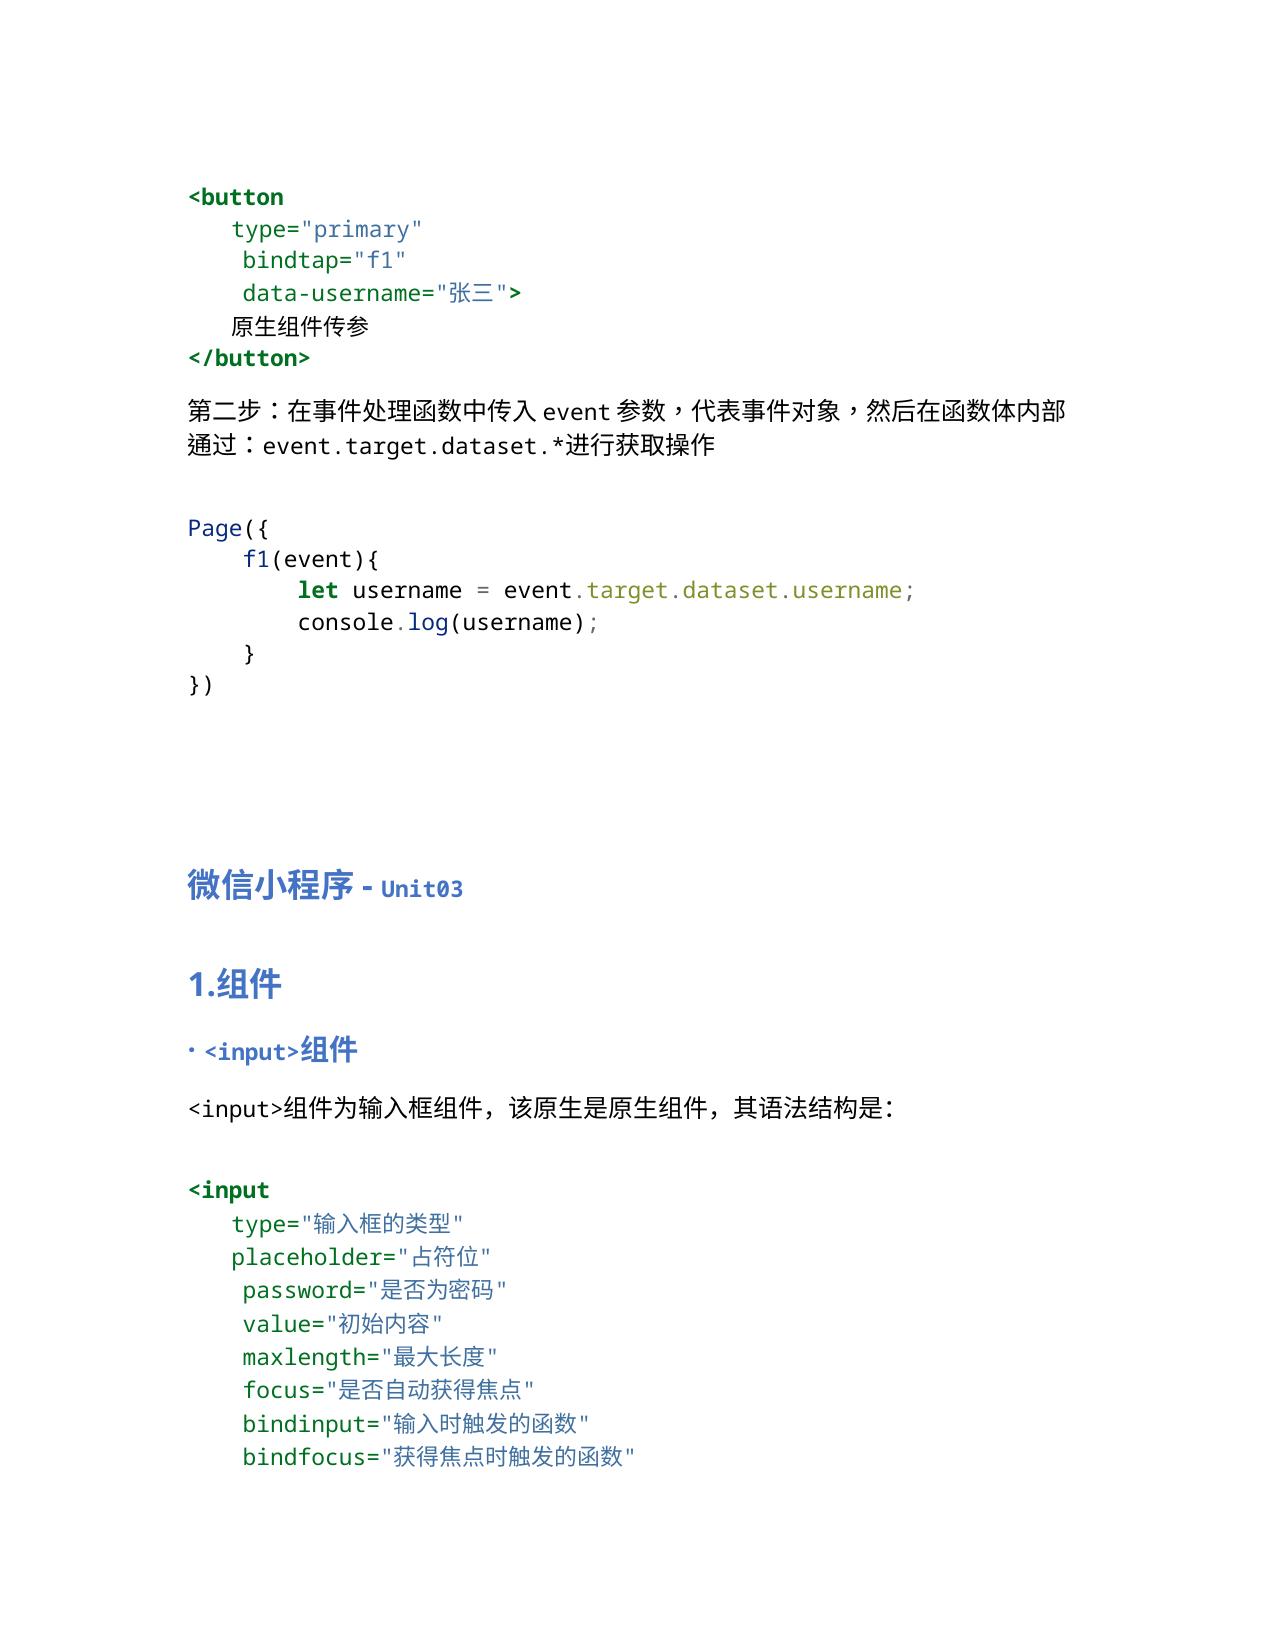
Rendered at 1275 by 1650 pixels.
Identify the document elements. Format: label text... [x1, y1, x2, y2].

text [187, 1143, 1087, 1472]
text Page({ f1(event){ let username = event.target.dataset.username; console.log(username); } }) [187, 481, 1087, 699]
text <input>组件为输入框组件，该原生是原生组件，其语法结构是： [187, 1088, 1087, 1124]
subtitle · <input>组件 [187, 1027, 1087, 1069]
text <button type="primary" bindtap="f1" data-username="张三"> 原生组件传参 </button> [187, 150, 1087, 373]
text 第二步：在事件处理函数中传入event参数，代表事件对象，然后在函数体内部通过：event.target.dataset.*进行获取操作 [187, 394, 1087, 462]
subtitle 1.组件 [187, 958, 1087, 1006]
subtitle 微信小程序 - Unit03 [187, 859, 1087, 908]
